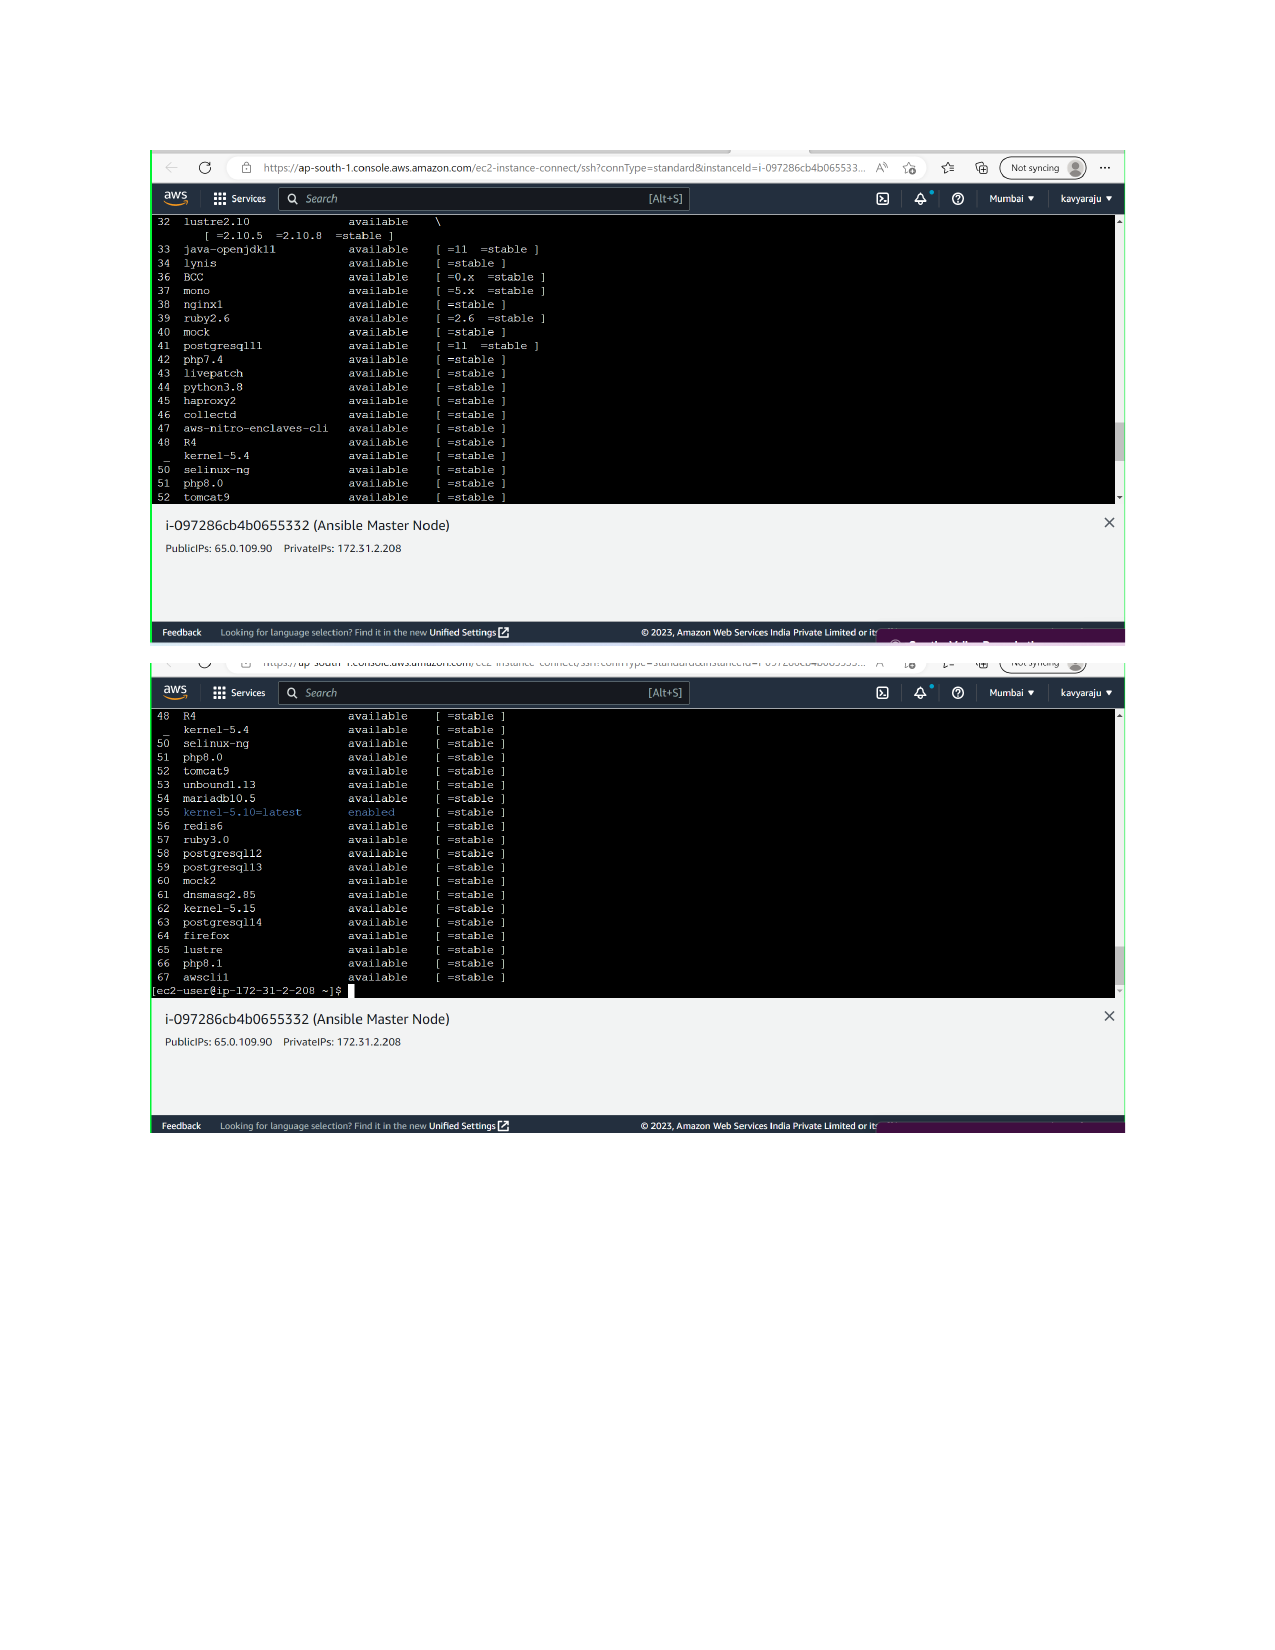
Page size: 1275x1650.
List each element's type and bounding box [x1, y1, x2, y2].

picture [150, 663, 1125, 1133]
picture [150, 150, 1125, 646]
